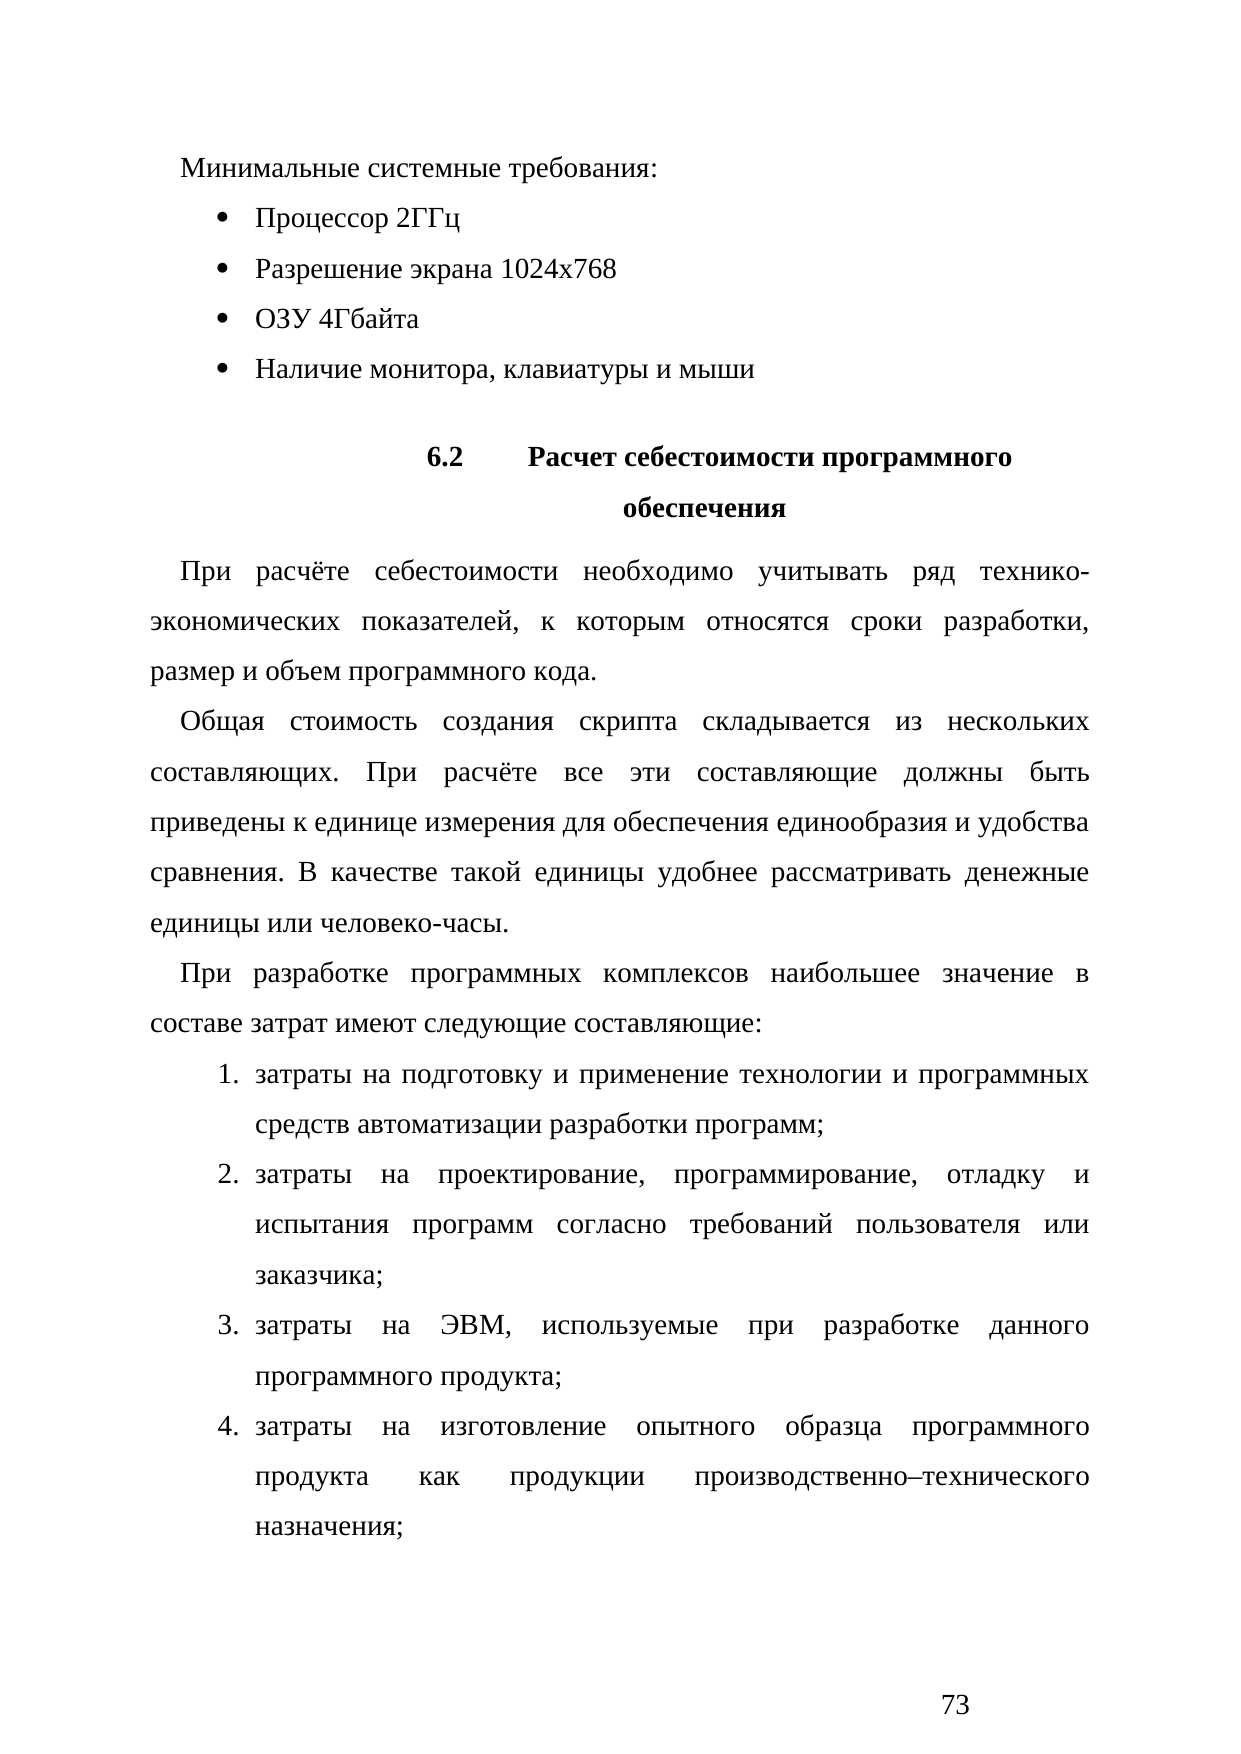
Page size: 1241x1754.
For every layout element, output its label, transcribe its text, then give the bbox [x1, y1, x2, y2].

text Общая стоимость создания скрипта складывается из нескольких составляющих. При расчёте все эти составляющие должны быть приведены к единице измерения для обеспечения единообразия и удобства сравнения. В качестве такой единицы удобнее рассматривать денежные единицы или человеко-часы. [150, 703, 1090, 938]
list ОЗУ 4Гбайта [217, 301, 1090, 335]
list Разрешение экрана 1024х768 [217, 251, 1090, 284]
list затраты на подготовку и применение технологии и программных средств автоматизации разработки программ; [217, 1056, 1090, 1139]
text При расчёте себестоимости необходимо учитывать ряд технико-экономических показателей, к которым относятся сроки разработки, размер и объем программного кода. [150, 553, 1090, 687]
subtitle Расчет себестоимости программного обеспечения [319, 439, 1090, 523]
list затраты на ЭВМ, используемые при разработке данного программного продукта; [217, 1307, 1090, 1391]
list затраты на проектирование, программирование, отладку и испытания программ согласно требований пользователя или заказчика; [217, 1156, 1090, 1291]
list затраты на изготовление опытного образца программного продукта как продукции производственно–технического назначения; [217, 1408, 1090, 1542]
list Процессор 2ГГц [217, 200, 1090, 234]
list Наличие монитора, клавиатуры и мыши [217, 352, 1090, 385]
text При разработке программных комплексов наибольшее значение в составе затрат имеют следующие составляющие: [150, 955, 1090, 1039]
text Минимальные системные требования: [150, 150, 1090, 183]
